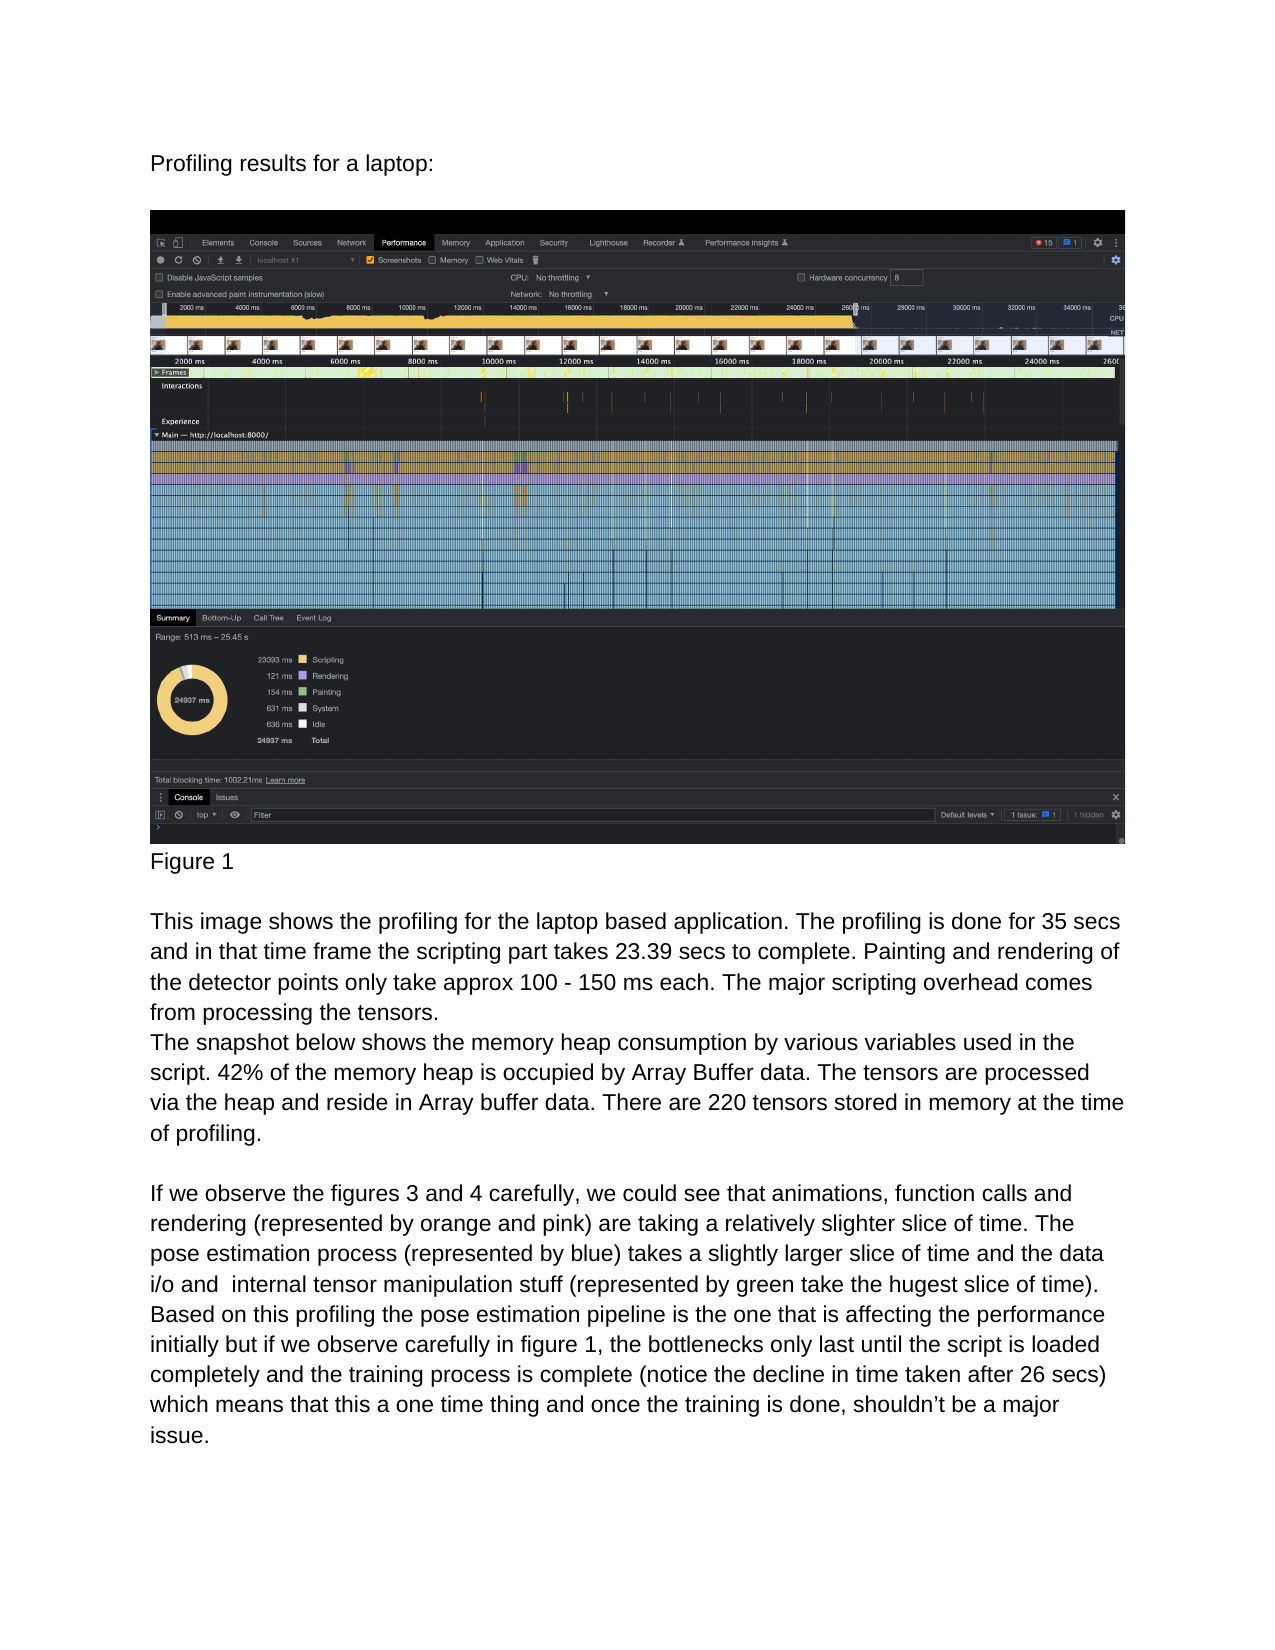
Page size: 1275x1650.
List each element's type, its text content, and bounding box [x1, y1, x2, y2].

picture [150, 210, 1125, 844]
text If we observe the figures 3 and 4 carefully, we could see that animations, function calls and rendering (represented by orange and pink) are taking a relatively slighter slice of time. The pose estimation process (represented by blue) takes a slightly larger slice of time and the data i/o and internal tensor manipulation stuff (represented by green take the hugest slice of time). Based on this profiling the pose estimation pipeline is the one that is affecting the performance initially but if we observe carefully in figure 1, the bottlenecks only last until the script is loaded completely and the training process is complete (notice the decline in time taken after 26 secs) which means that this a one time thing and once the training is done, shouldn’t be a major issue. [150, 1180, 1125, 1448]
text Figure 1 [150, 848, 1125, 874]
text The snapshot below shows the memory heap consumption by various variables used in the script. 42% of the memory heap is occupied by Array Buffer data. The tensors are processed via the heap and reside in Array buffer data. There are 220 tensors stored in memory at the time of profiling. [150, 1029, 1125, 1146]
text This image shows the profiling for the laptop based application. The profiling is done for 35 secs and in that time frame the scripting part takes 23.39 secs to complete. Painting and rendering of the detector points only take approx 100 - 150 ms each. The major scripting overhead comes from processing the tensors. [150, 908, 1125, 1025]
text Profiling results for a laptop: [150, 150, 1125, 176]
